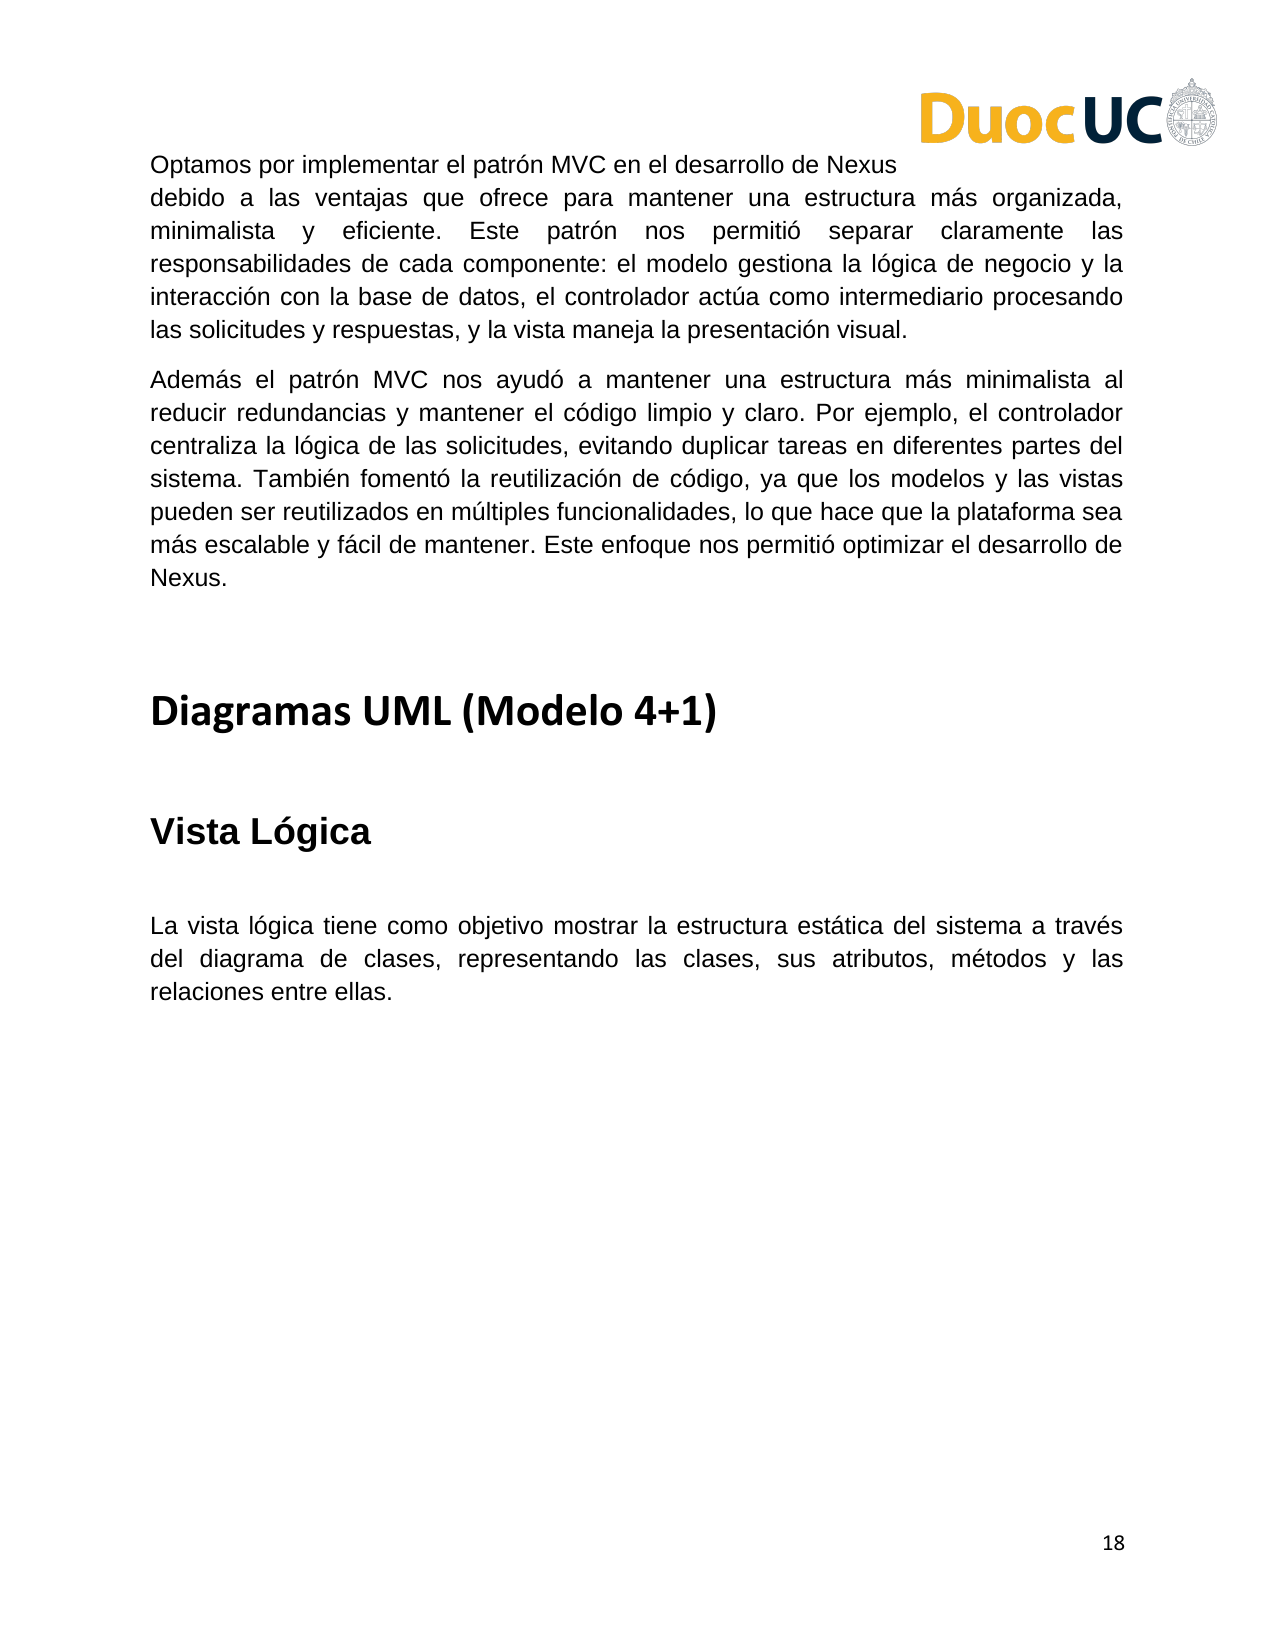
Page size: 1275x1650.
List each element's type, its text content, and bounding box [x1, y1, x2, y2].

text Además el patrón MVC nos ayudó a mantener una estructura más minimalista al reducir redundancias y mantener el código limpio y claro. Por ejemplo, el controlador centraliza la lógica de las solicitudes, evitando duplicar tareas en diferentes partes del sistema. También fomentó la reutilización de código, ya que los modelos y las vistas pueden ser reutilizados en múltiples funcionalidades, lo que hace que la plataforma sea más escalable y fácil de mantener. Este enfoque nos permitió optimizar el desarrollo de Nexus. [150, 365, 1125, 592]
subtitle Diagramas UML (Modelo 4+1) [150, 681, 1125, 737]
text Optamos por implementar el patrón MVC en el desarrollo de Nexus debido a las ventajas que ofrece para mantener una estructura más organizada, minimalista y eficiente. Este patrón nos permitió separar claramente las responsabilidades de cada componente: el modelo gestiona la lógica de negocio y la interacción con la base de datos, el controlador actúa como intermediario procesando las solicitudes y respuestas, y la vista maneja la presentación visual. [150, 150, 1125, 344]
text La vista lógica tiene como objetivo mostrar la estructura estática del sistema a través del diagrama de clases, representando las clases, sus atributos, métodos y las relaciones entre ellas. [150, 911, 1125, 1006]
subtitle Vista Lógica [150, 809, 1125, 852]
picture [917, 75, 1220, 150]
